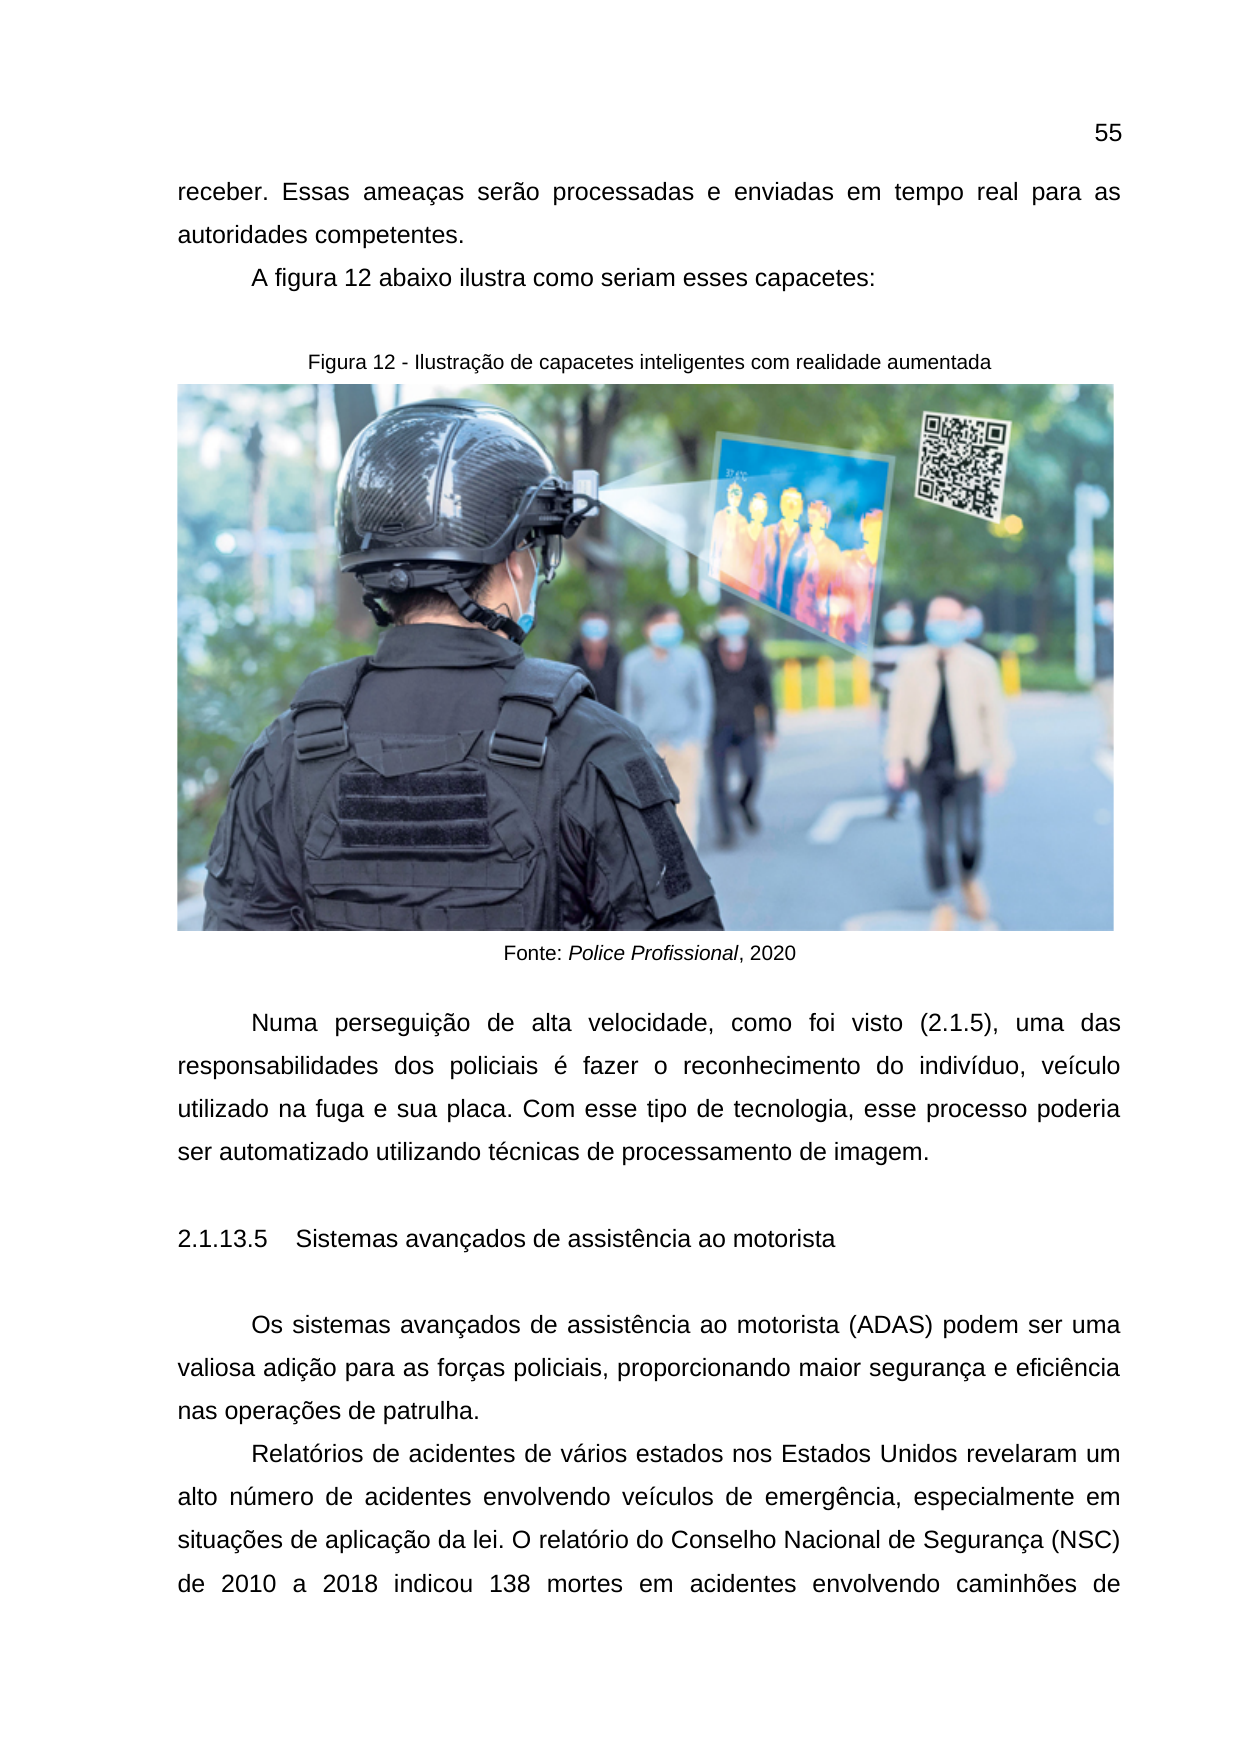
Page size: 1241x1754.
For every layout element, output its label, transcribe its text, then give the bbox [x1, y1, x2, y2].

picture [177, 384, 1114, 931]
subtitle Sistemas avançados de assistência ao motorista [177, 1224, 1122, 1252]
text Os sistemas avançados de assistência ao motorista (ADAS) podem ser uma valiosa adição para as forças policiais, proporcionando maior segurança e eficiência nas operações de patrulha. [177, 1310, 1122, 1425]
text A figura 12 abaixo ilustra como seriam esses capacetes: [177, 263, 1122, 292]
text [177, 1439, 1122, 1597]
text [177, 177, 1122, 249]
text Fonte: Police Profissional, 2020 [177, 941, 1122, 965]
text Numa perseguição de alta velocidade, como foi visto (2.1.5), uma das responsabilidades dos policiais é fazer o reconhecimento do indivíduo, veículo utilizado na fuga e sua placa. Com esse tipo de tecnologia, esse processo poderia ser automatizado utilizando técnicas de processamento de imagem. [177, 1008, 1122, 1166]
